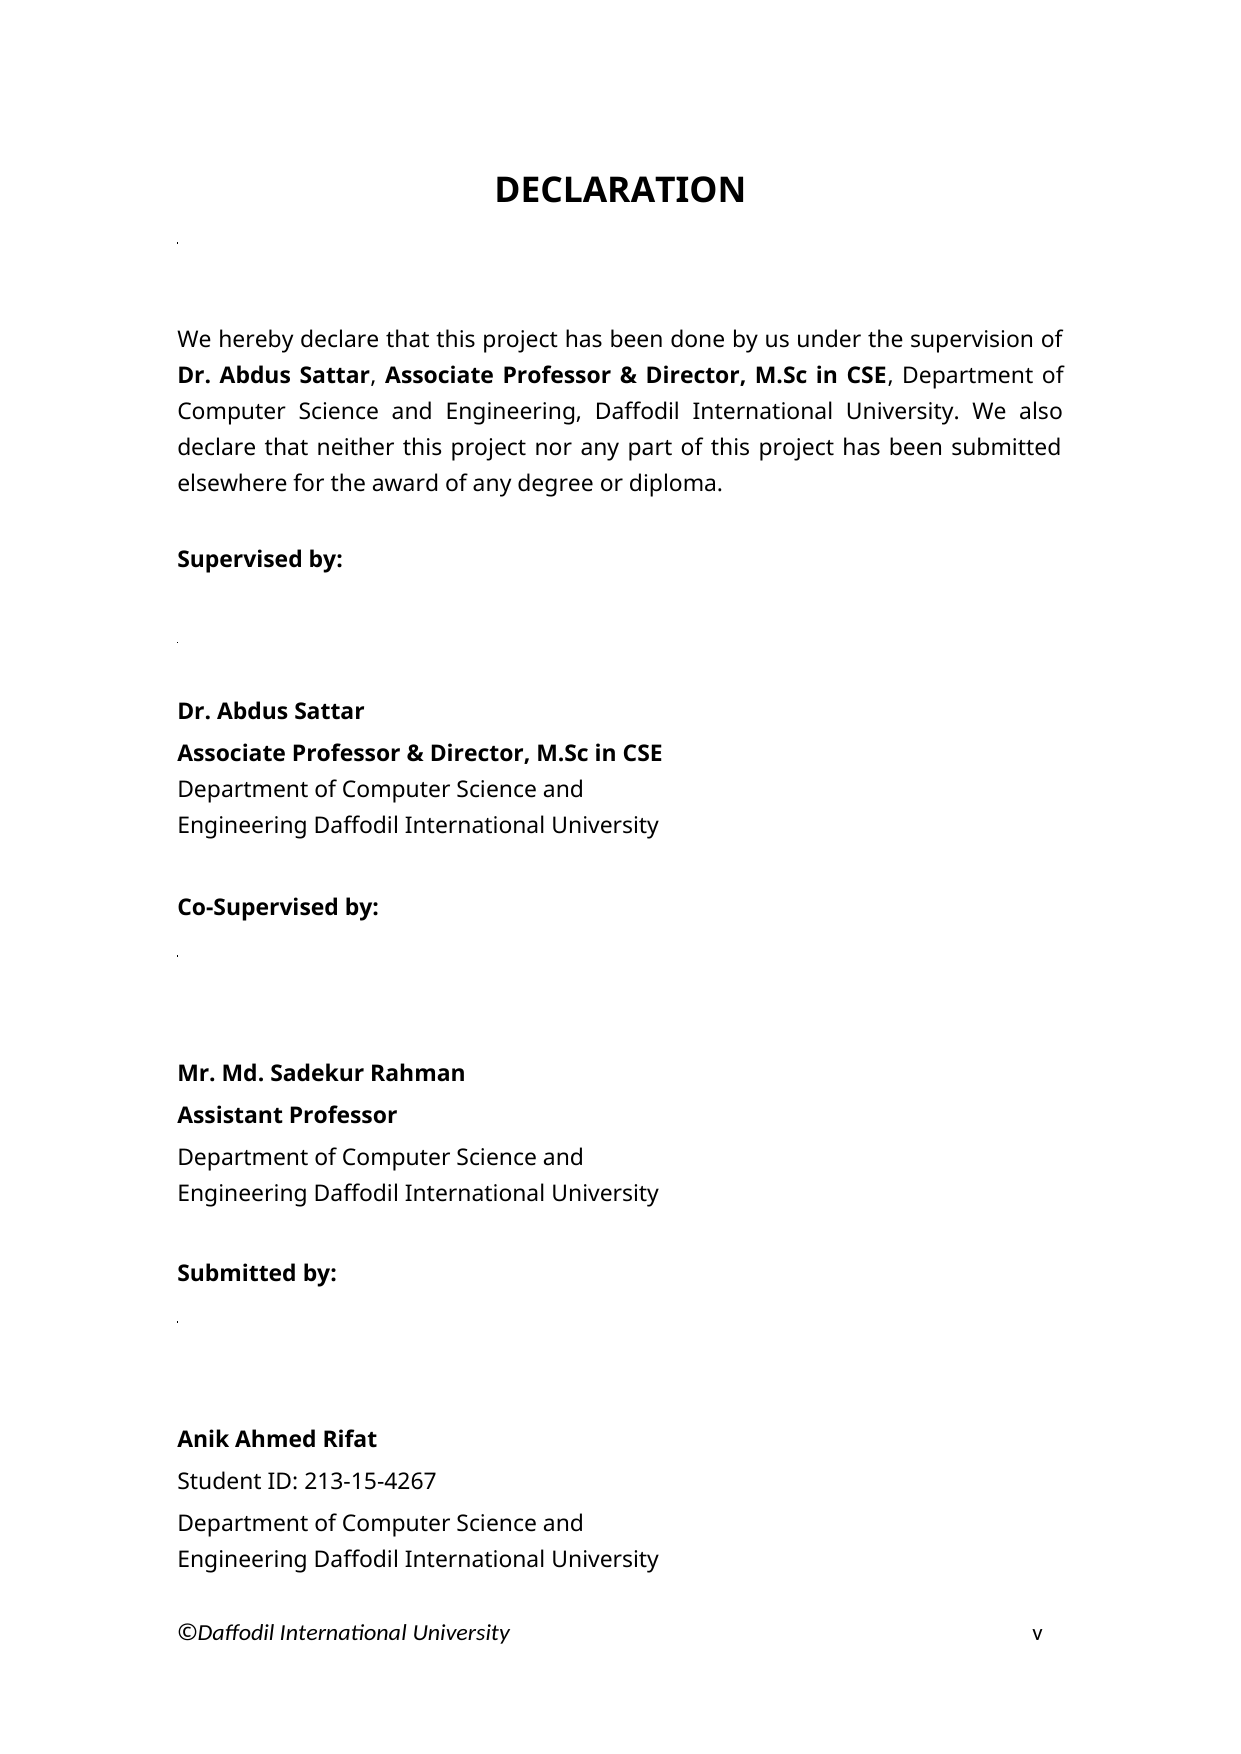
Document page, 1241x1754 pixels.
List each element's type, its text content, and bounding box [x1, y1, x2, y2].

text We hereby declare that this project has been done by us under the supervision of Dr. Abdus Sattar, Associate Professor & Director, M.Sc in CSE, Department of Computer Science and Engineering, Daffodil International University. We also declare that neither this project nor any part of this project has been submitted elsewhere for the award of any degree or diploma. [177, 323, 1063, 498]
text Submitted by: [177, 1257, 1115, 1288]
subtitle DECLARATION [167, 164, 1074, 213]
text Dr. Abdus Sattar [177, 694, 679, 726]
text Supervised by: [177, 543, 1115, 574]
text Associate Professor & Director, M.Sc in CSE Department of Computer Science and Engineering Daffodil International University [177, 737, 679, 840]
text Department of Computer Science and Engineering Daffodil International University [177, 1507, 679, 1574]
text Anik Ahmed Rifat [177, 1423, 1115, 1454]
text Assistant Professor [177, 1099, 679, 1130]
text Mr. Md. Sadekur Rahman [177, 1056, 1115, 1088]
text Department of Computer Science and Engineering Daffodil International University [177, 1141, 679, 1208]
text Student ID: 213-15-4267 [177, 1465, 1115, 1496]
text Co-Supervised by: [177, 891, 1115, 922]
